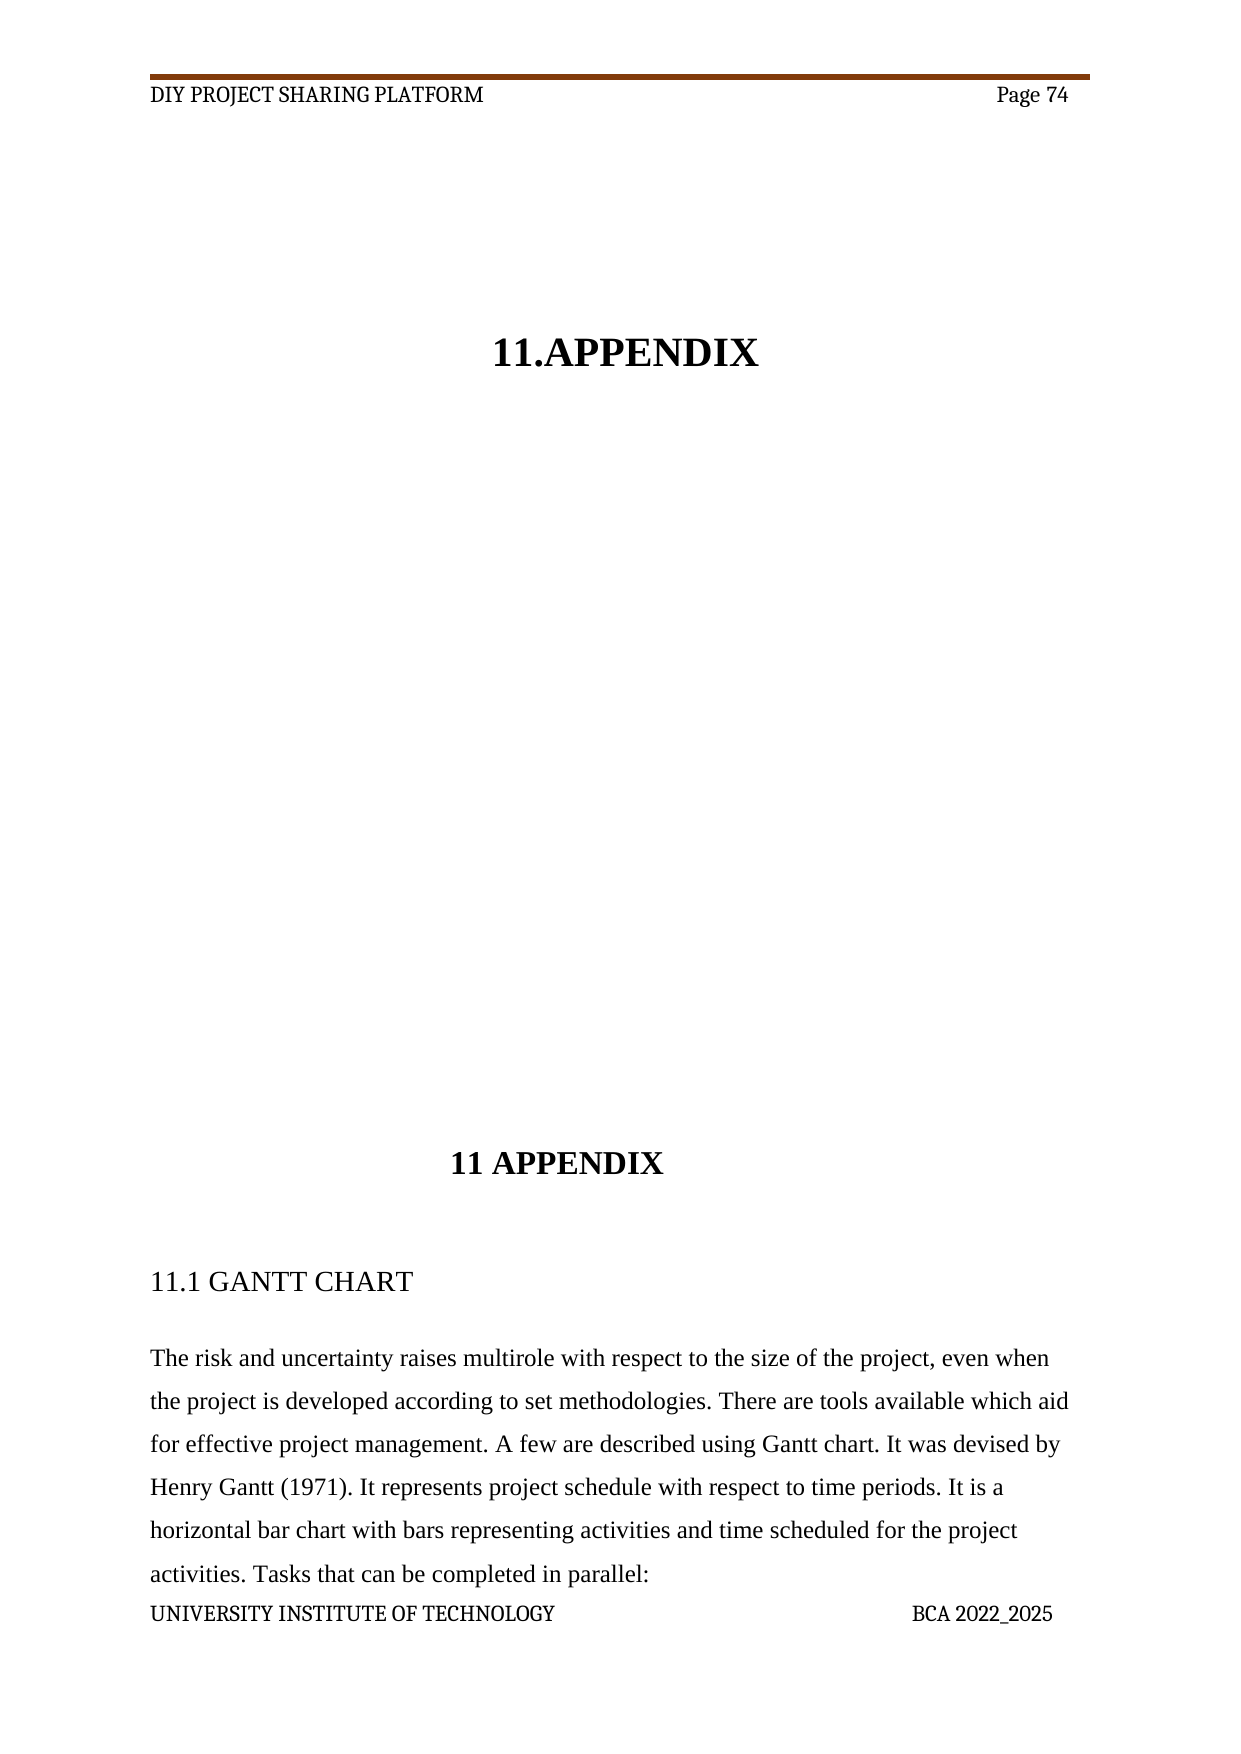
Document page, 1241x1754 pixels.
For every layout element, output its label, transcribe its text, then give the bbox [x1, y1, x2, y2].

text The risk and uncertainty raises multirole with respect to the size of the project, even when the project is developed according to set methodologies. There are tools available which aid for effective project management. A few are described using Gantt chart. It was devised by Henry Gantt (1971). It represents project schedule with respect to time periods. It is a horizontal bar chart with bars representing activities and time scheduled for the project activities. Tasks that can be completed in parallel: [150, 1343, 1071, 1587]
text 11.APPENDIX [375, 327, 1090, 375]
subtitle 11 APPENDIX [375, 1143, 1090, 1182]
subtitle 11.1 GANTT CHART [150, 1264, 1090, 1298]
